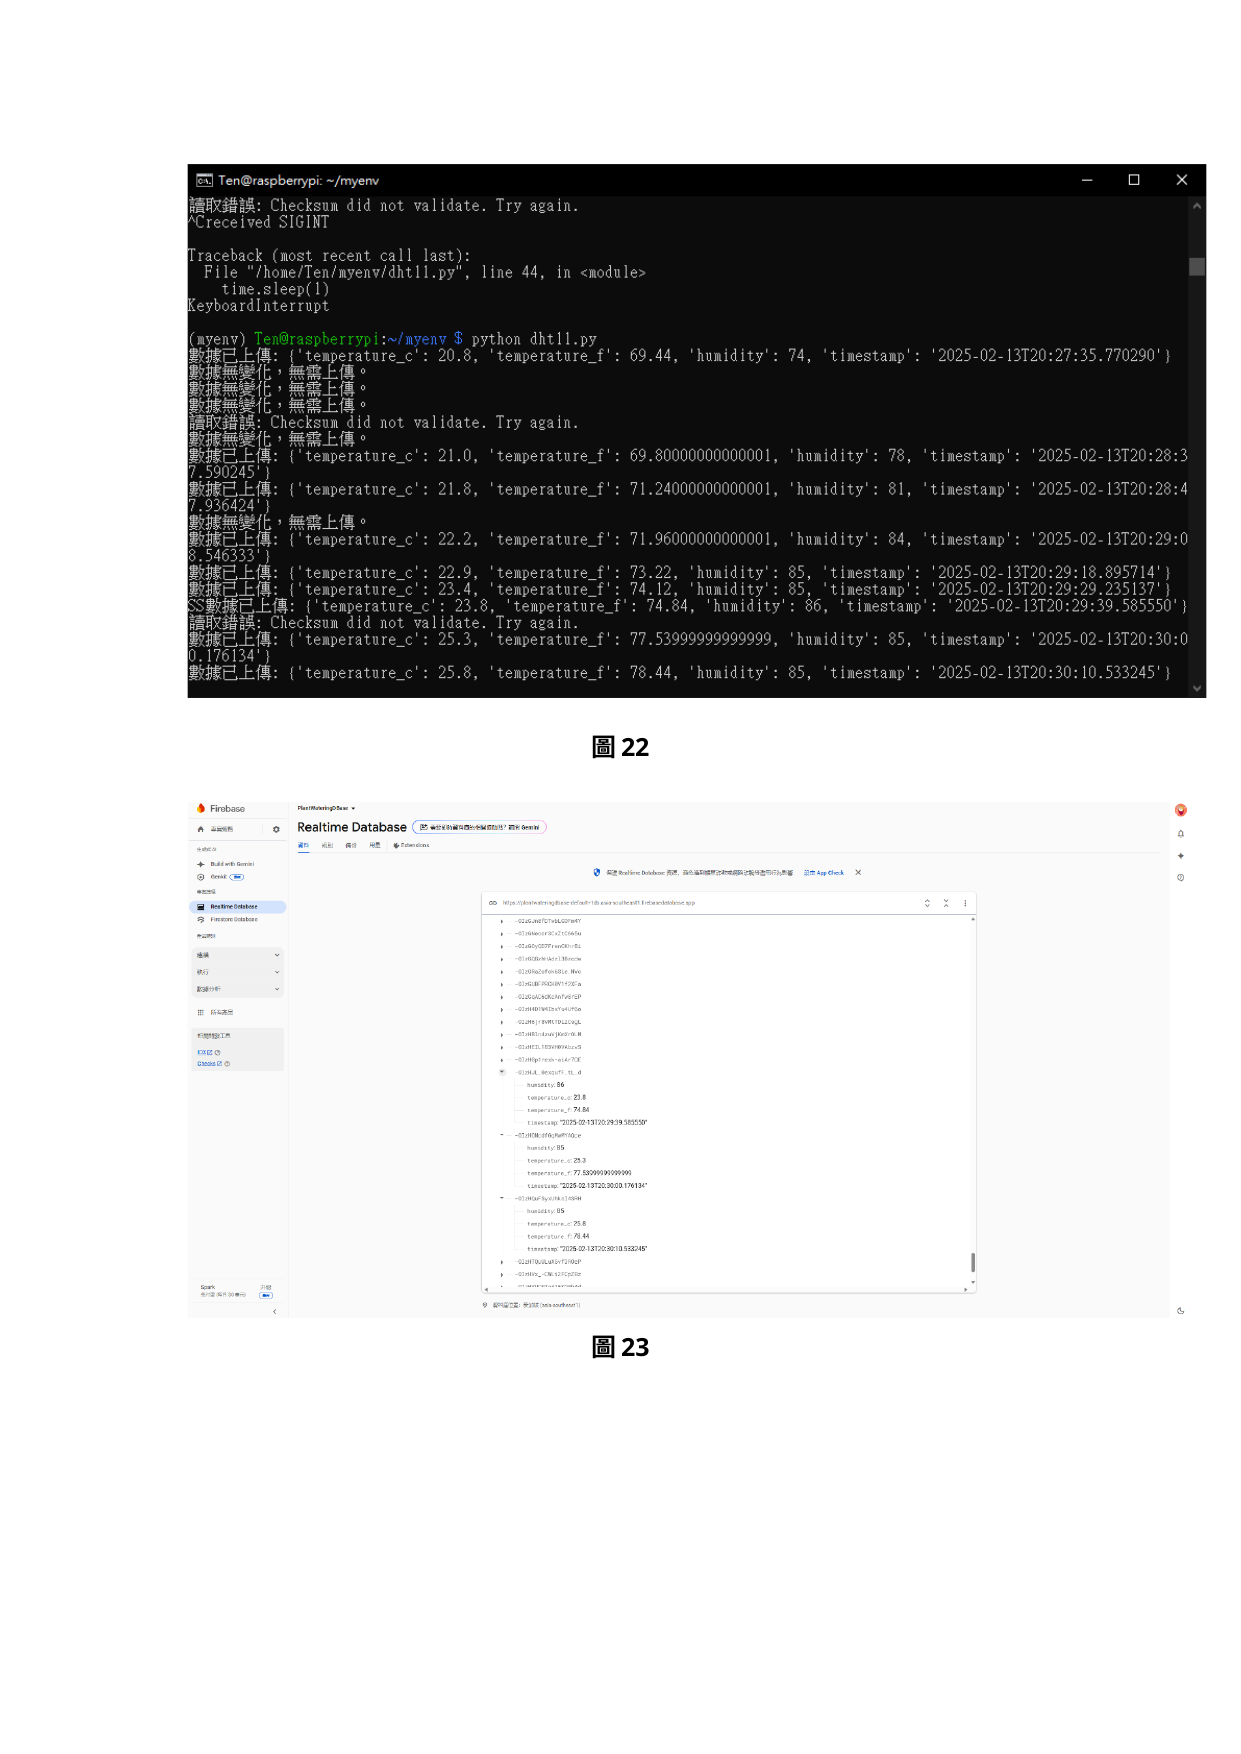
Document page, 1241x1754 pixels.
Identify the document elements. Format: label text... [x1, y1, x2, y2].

text 圖22 [187, 698, 1053, 764]
picture [187, 164, 1207, 698]
text 圖23 [187, 1327, 1053, 1364]
picture [187, 802, 1188, 1318]
